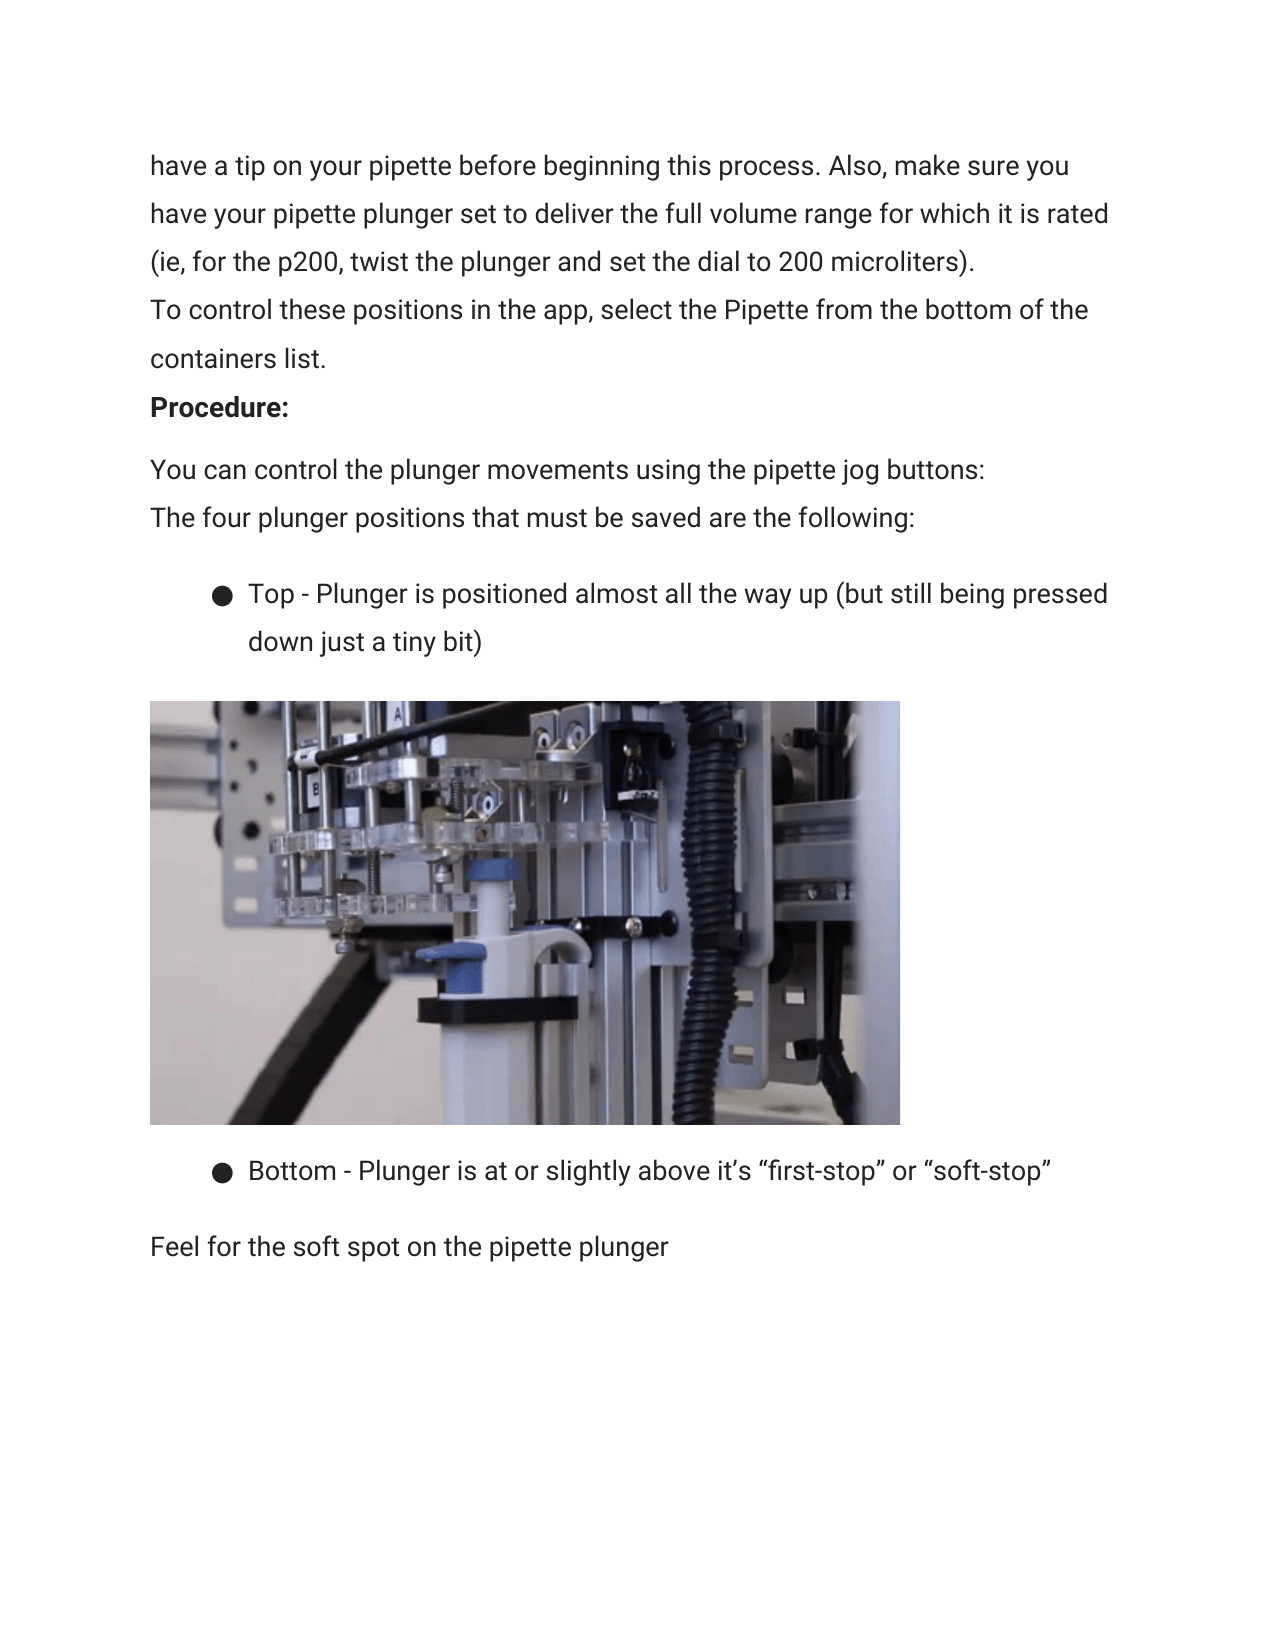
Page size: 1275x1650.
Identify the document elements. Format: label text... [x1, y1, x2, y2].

text You can control the plunger movements using the pipette jog buttons: [150, 454, 1125, 486]
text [150, 150, 1125, 278]
text Feel for the soft spot on the pipette plunger [150, 1231, 1125, 1263]
list Bottom - Plunger is at or slightly above it’s “first-stop” or “soft-stop” [210, 1156, 1125, 1187]
subtitle Procedure: [150, 391, 1125, 424]
picture [150, 701, 901, 1125]
text The four plunger positions that must be saved are the following: [150, 503, 1125, 534]
text To control these positions in the app, select the Pipette from the bottom of the containers list. [150, 295, 1125, 375]
list Top - Plunger is positioned almost all the way up (but still being pressed down just a tiny bit) [210, 578, 1125, 658]
